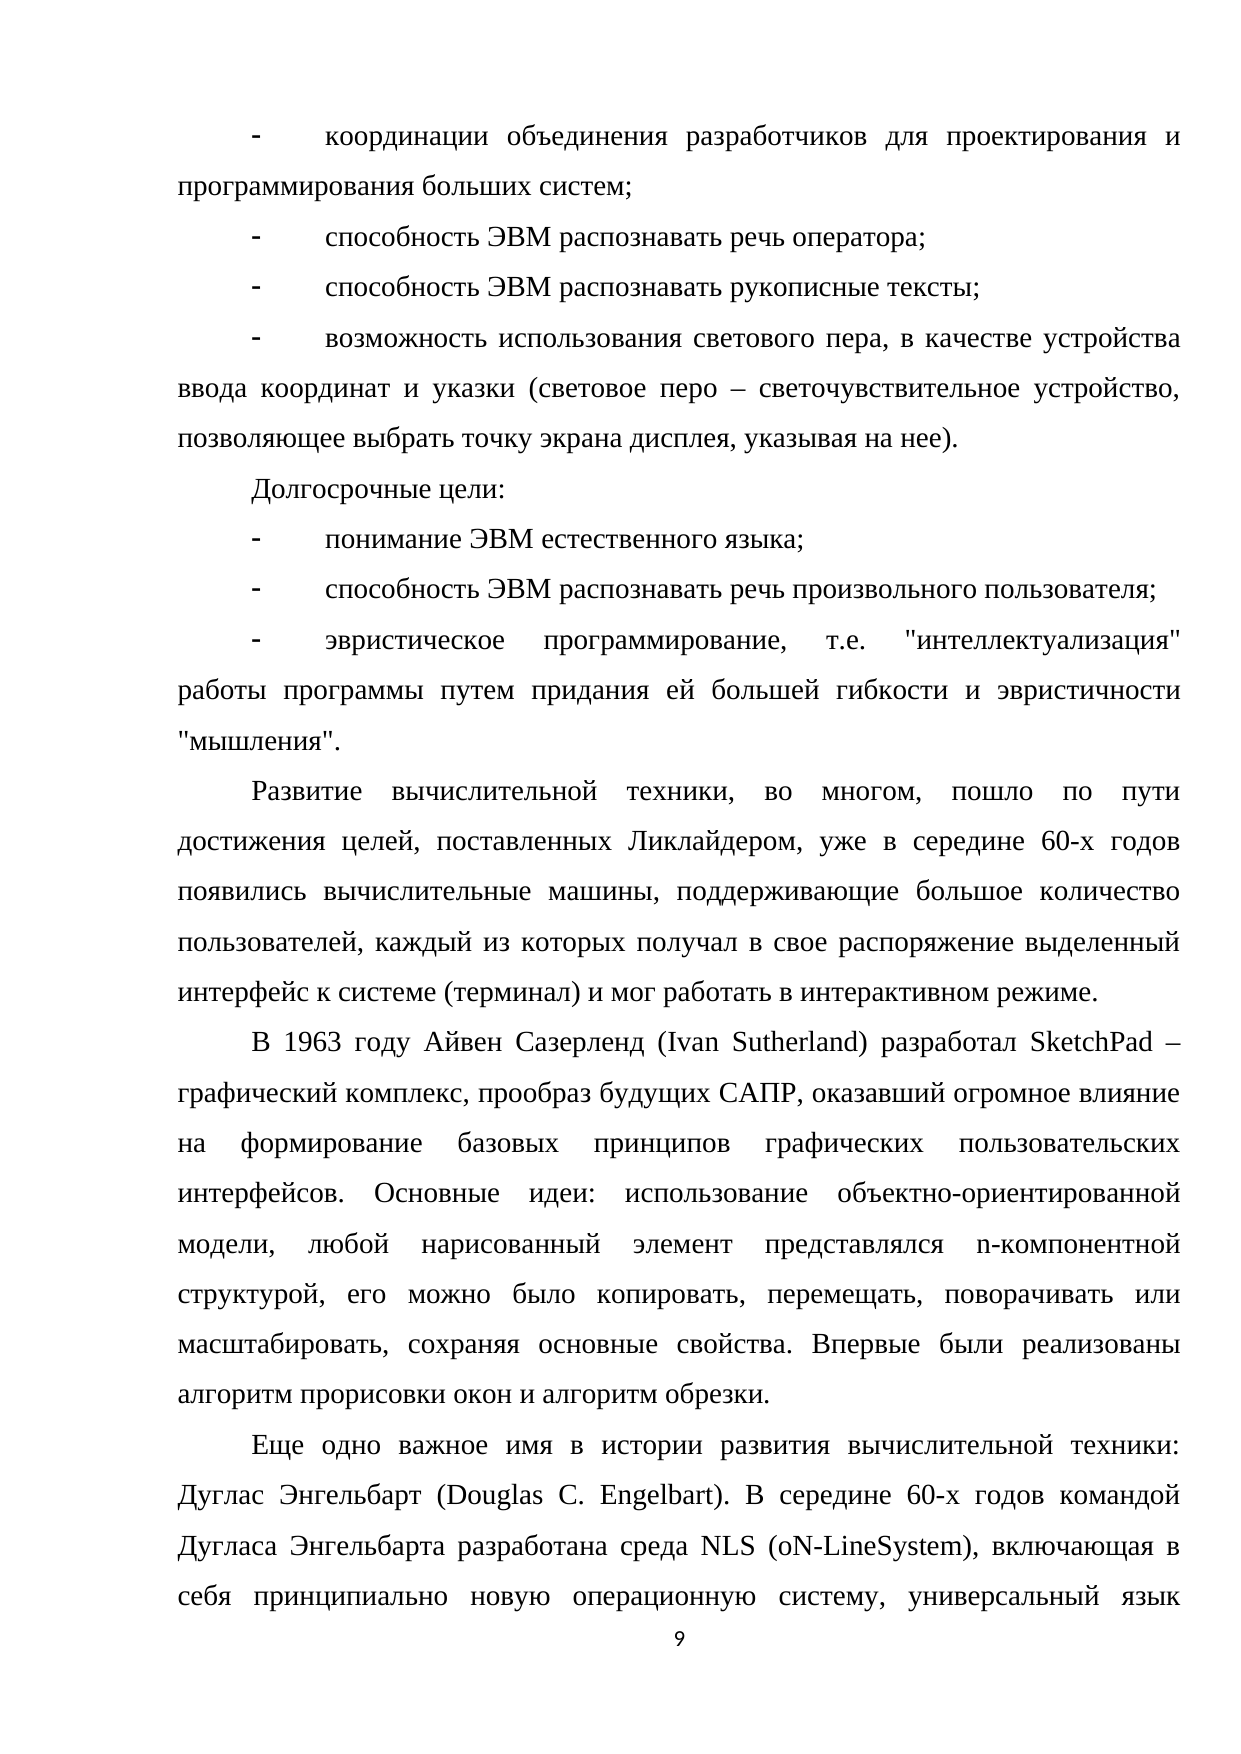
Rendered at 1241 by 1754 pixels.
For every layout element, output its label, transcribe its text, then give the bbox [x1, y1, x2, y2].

list понимание ЭВМ естественного языка; [177, 521, 1181, 555]
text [177, 1427, 1181, 1611]
list возможность использования светового пера, в качестве устройства ввода координат и указки (световое перо – светочувствительное устройство, позволяющее выбрать точку экрана дисплея, указывая на нее). [177, 320, 1181, 454]
list способность ЭВМ распознавать рукописные тексты; [177, 269, 1181, 303]
text Развитие вычислительной техники, во многом, пошло по пути достижения целей, поставленных Ликлайдером, уже в середине 60-х годов появились вычислительные машины, поддерживающие большое количество пользователей, каждый из которых получал в свое распоряжение выделенный интерфейс к системе (терминал) и мог работать в интерактивном режиме. [177, 773, 1181, 1008]
list эвристическое программирование, т.е. "интеллектуализация" работы программы путем придания ей большей гибкости и эвристичности "мышления". [177, 622, 1181, 756]
text Долгосрочные цели: [177, 471, 1181, 504]
text В 1963 году Айвен Сазерленд (Ivan Sutherland) разработал SketchPad – графический комплекс, прообраз будущих САПР, оказавший огромное влияние на формирование базовых принципов графических пользовательских интерфейсов. Основные идеи: использование объектно-ориентированной модели, любой нарисованный элемент представлялся n-компонентной структурой, его можно было копировать, перемещать, поворачивать или масштабировать, сохраняя основные свойства. Впервые были реализованы алгоритм прорисовки окон и алгоритм обрезки. [177, 1024, 1181, 1410]
list координации объединения разработчиков для проектирования и программирования больших систем; [177, 118, 1181, 202]
list способность ЭВМ распознавать речь произвольного пользователя; [177, 571, 1181, 605]
list способность ЭВМ распознавать речь оператора; [177, 219, 1181, 252]
